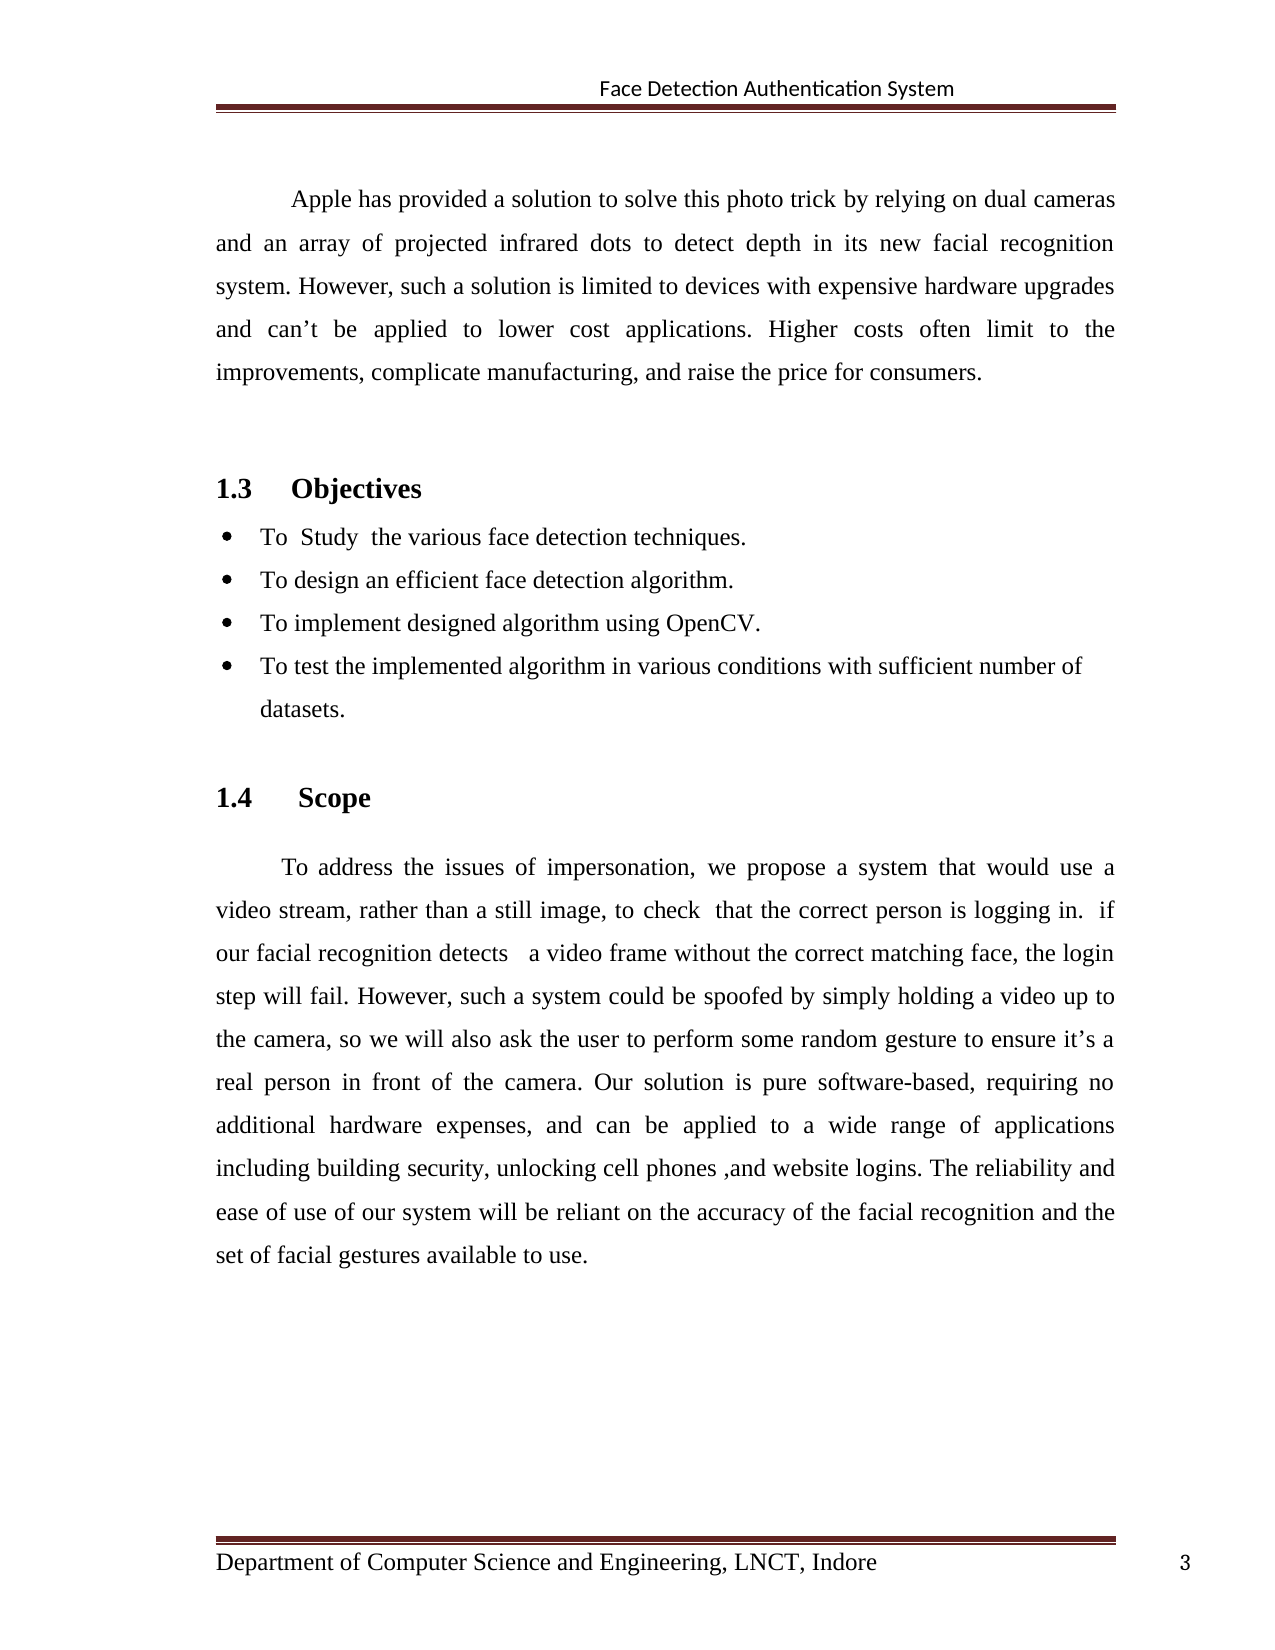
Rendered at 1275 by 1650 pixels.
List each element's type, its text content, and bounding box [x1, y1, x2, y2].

list To implement designed algorithm using OpenCV. [222, 608, 1116, 637]
list Scope [216, 780, 1116, 814]
list Objectives [216, 471, 1116, 505]
text To address the issues of impersonation, we propose a system that would use a video stream, rather than a still image, to check that the correct person is logging in. if our facial recognition detects a video frame without the correct matching face, the login step will fail. However, such a system could be spoofed by simply holding a video up to the camera, so we will also ask the user to perform some random gesture to ensure it’s a real person in front of the camera. Our solution is pure software-based, requiring no additional hardware expenses, and can be applied to a wide range of applications including building security, unlocking cell phones ,and website logins. The reliability and ease of use of our system will be reliant on the accuracy of the facial recognition and the set of facial gestures available to use. [216, 852, 1116, 1268]
list To design an efficient face detection algorithm. [222, 565, 1116, 593]
list To Study the various face detection techniques. [222, 522, 1116, 550]
text Apple has provided a solution to solve this photo trick by relying on dual cameras and an array of projected infrared dots to detect depth in its new facial recognition system. However, such a solution is limited to devices with expensive hardware upgrades and can’t be applied to lower cost applications. Higher costs often limit to the improvements, complicate manufacturing, and raise the price for consumers. [216, 184, 1116, 386]
list To test the implemented algorithm in various conditions with sufficient number of datasets. [222, 651, 1116, 723]
